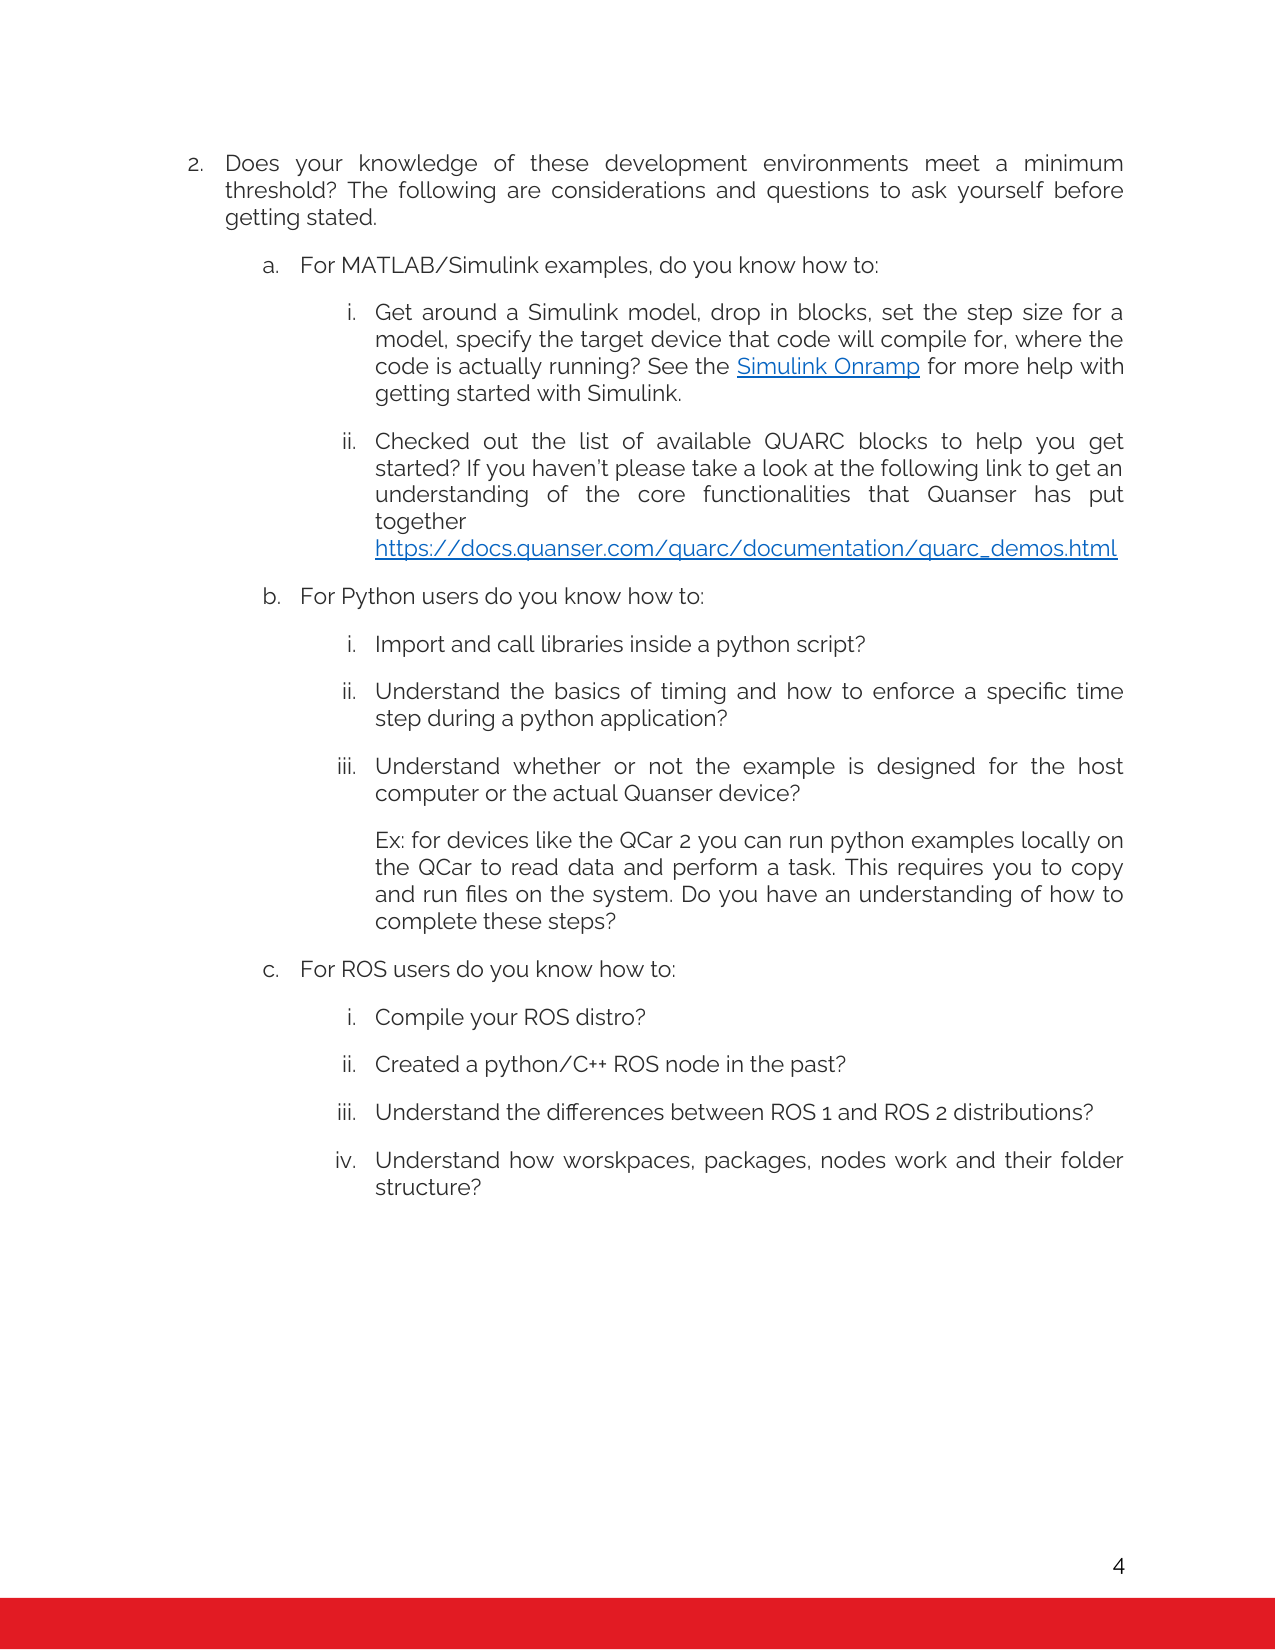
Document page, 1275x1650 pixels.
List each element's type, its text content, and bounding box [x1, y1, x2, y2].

list Understand whether or not the example is designed for the host computer or the actual Quanser device? [356, 753, 1125, 806]
list Compile your ROS distro? [356, 1003, 1125, 1030]
list Understand the differences between ROS 1 and ROS 2 distributions? [356, 1099, 1125, 1126]
list For ROS users do you know how to: [262, 956, 1125, 982]
list Understand how worskpaces, packages, nodes work and their folder structure? [356, 1146, 1125, 1200]
list Does your knowledge of these development environments meet a minimum threshold? The following are considerations and questions to ask yourself before getting stated. [187, 150, 1125, 231]
list Import and call libraries inside a python script? [356, 630, 1125, 657]
list Understand the basics of timing and how to enforce a specific time step during a python application? [356, 678, 1125, 732]
list Created a python/C++ ROS node in the past? [356, 1051, 1125, 1078]
text Ex: for devices like the QCar 2 you can run python examples locally on the QCar to read data and perform a task. This requires you to copy and run files on the system. Do you have an understanding of how to complete these steps? [375, 827, 1125, 935]
list Checked out the list of available QUARC blocks to help you get started? If you haven’t please take a look at the following link to get an understanding of the core functionalities that Quanser has put together https://docs.quanser.com/quarc/documentation/quarc_demos.html [356, 427, 1125, 562]
list For MATLAB/Simulink examples, do you know how to: [262, 251, 1125, 278]
list Get around a Simulink model, drop in blocks, set the step size for a model, specify the target device that code will compile for, where the code is actually running? See the Simulink Onramp for more help with getting started with Simulink. [356, 299, 1125, 407]
list For Python users do you know how to: [262, 583, 1125, 609]
